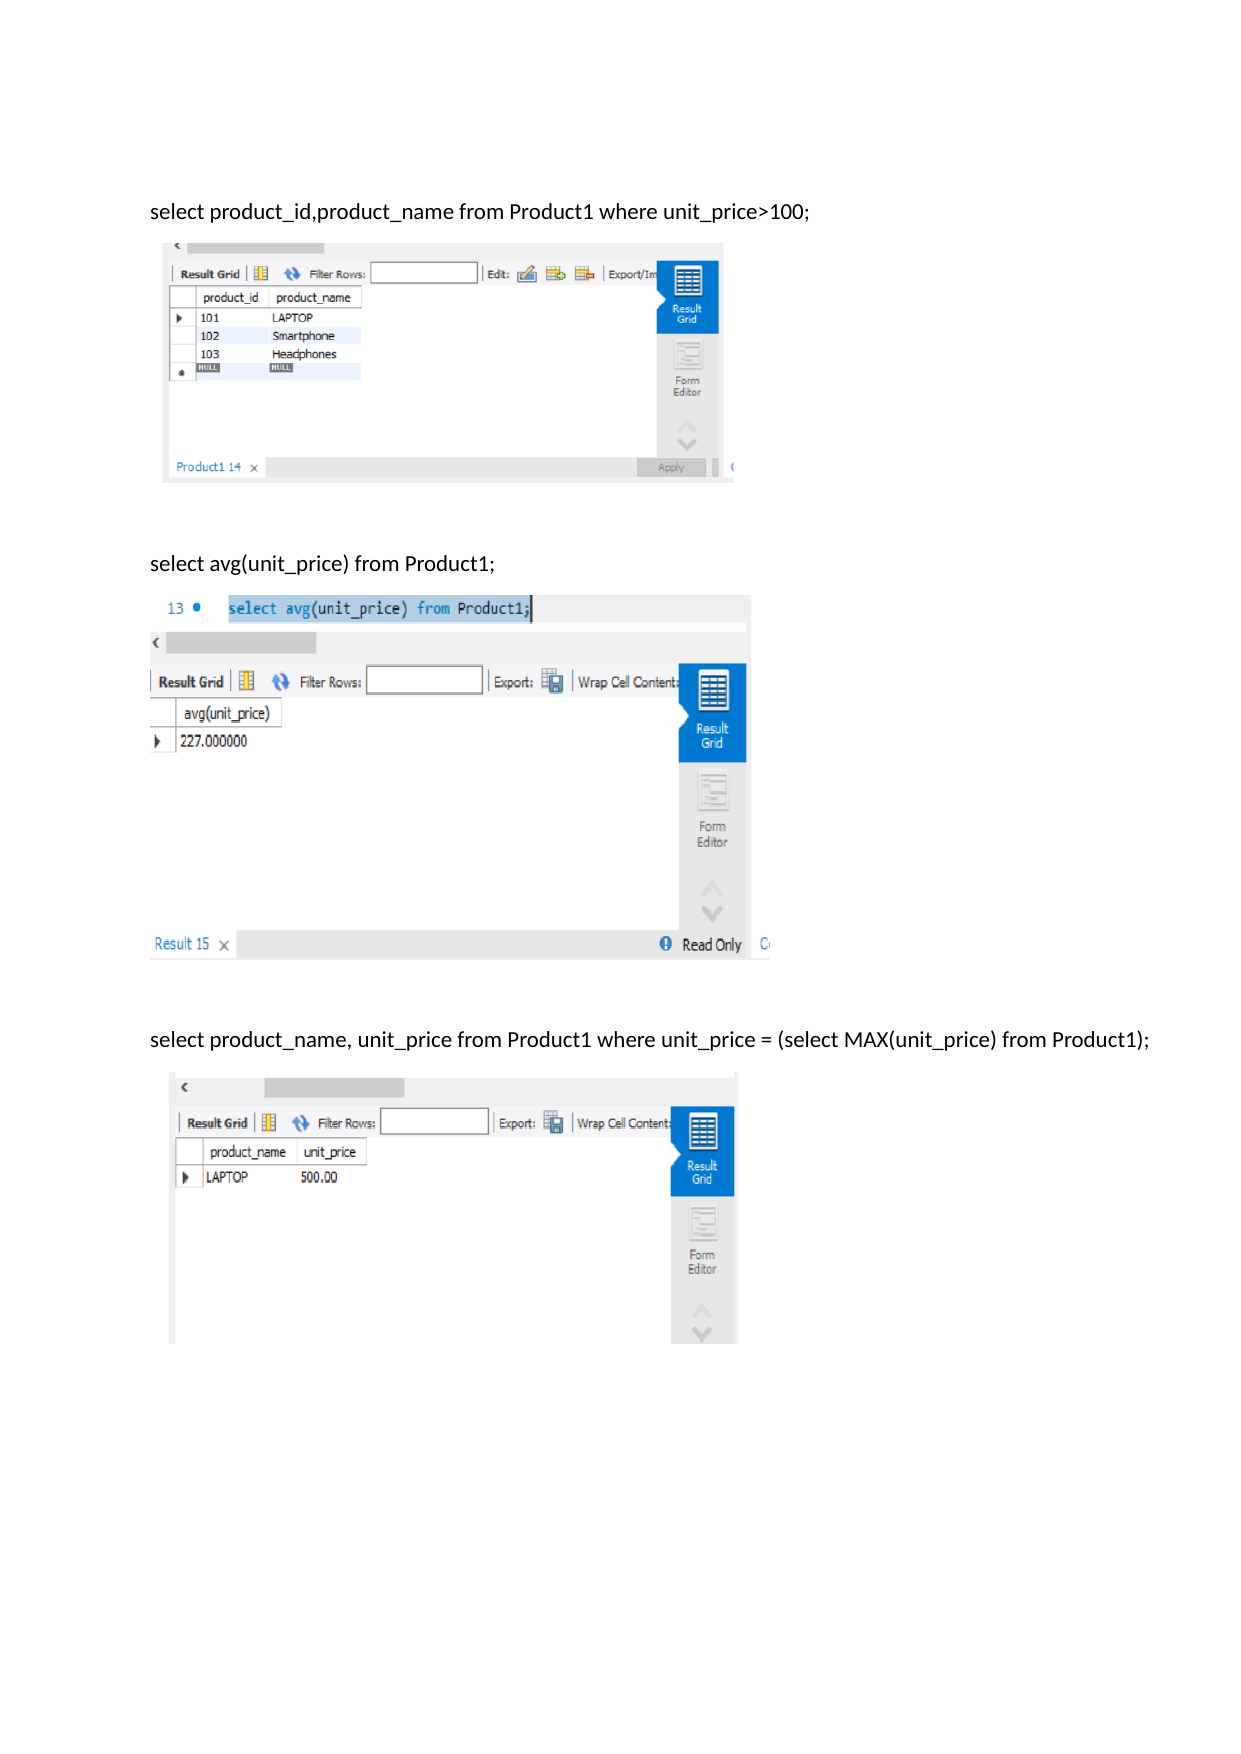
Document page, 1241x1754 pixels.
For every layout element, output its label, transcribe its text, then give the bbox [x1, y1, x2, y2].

picture [150, 243, 734, 483]
picture [150, 595, 770, 960]
picture [150, 1072, 747, 1344]
text select product_id,product_name from Product1 where unit_price>100; [150, 197, 1181, 225]
text select avg(unit_price) from Product1; [150, 549, 1181, 577]
text select product_name, unit_price from Product1 where unit_price = (select MAX(unit_price) from Product1); [150, 1026, 1181, 1054]
